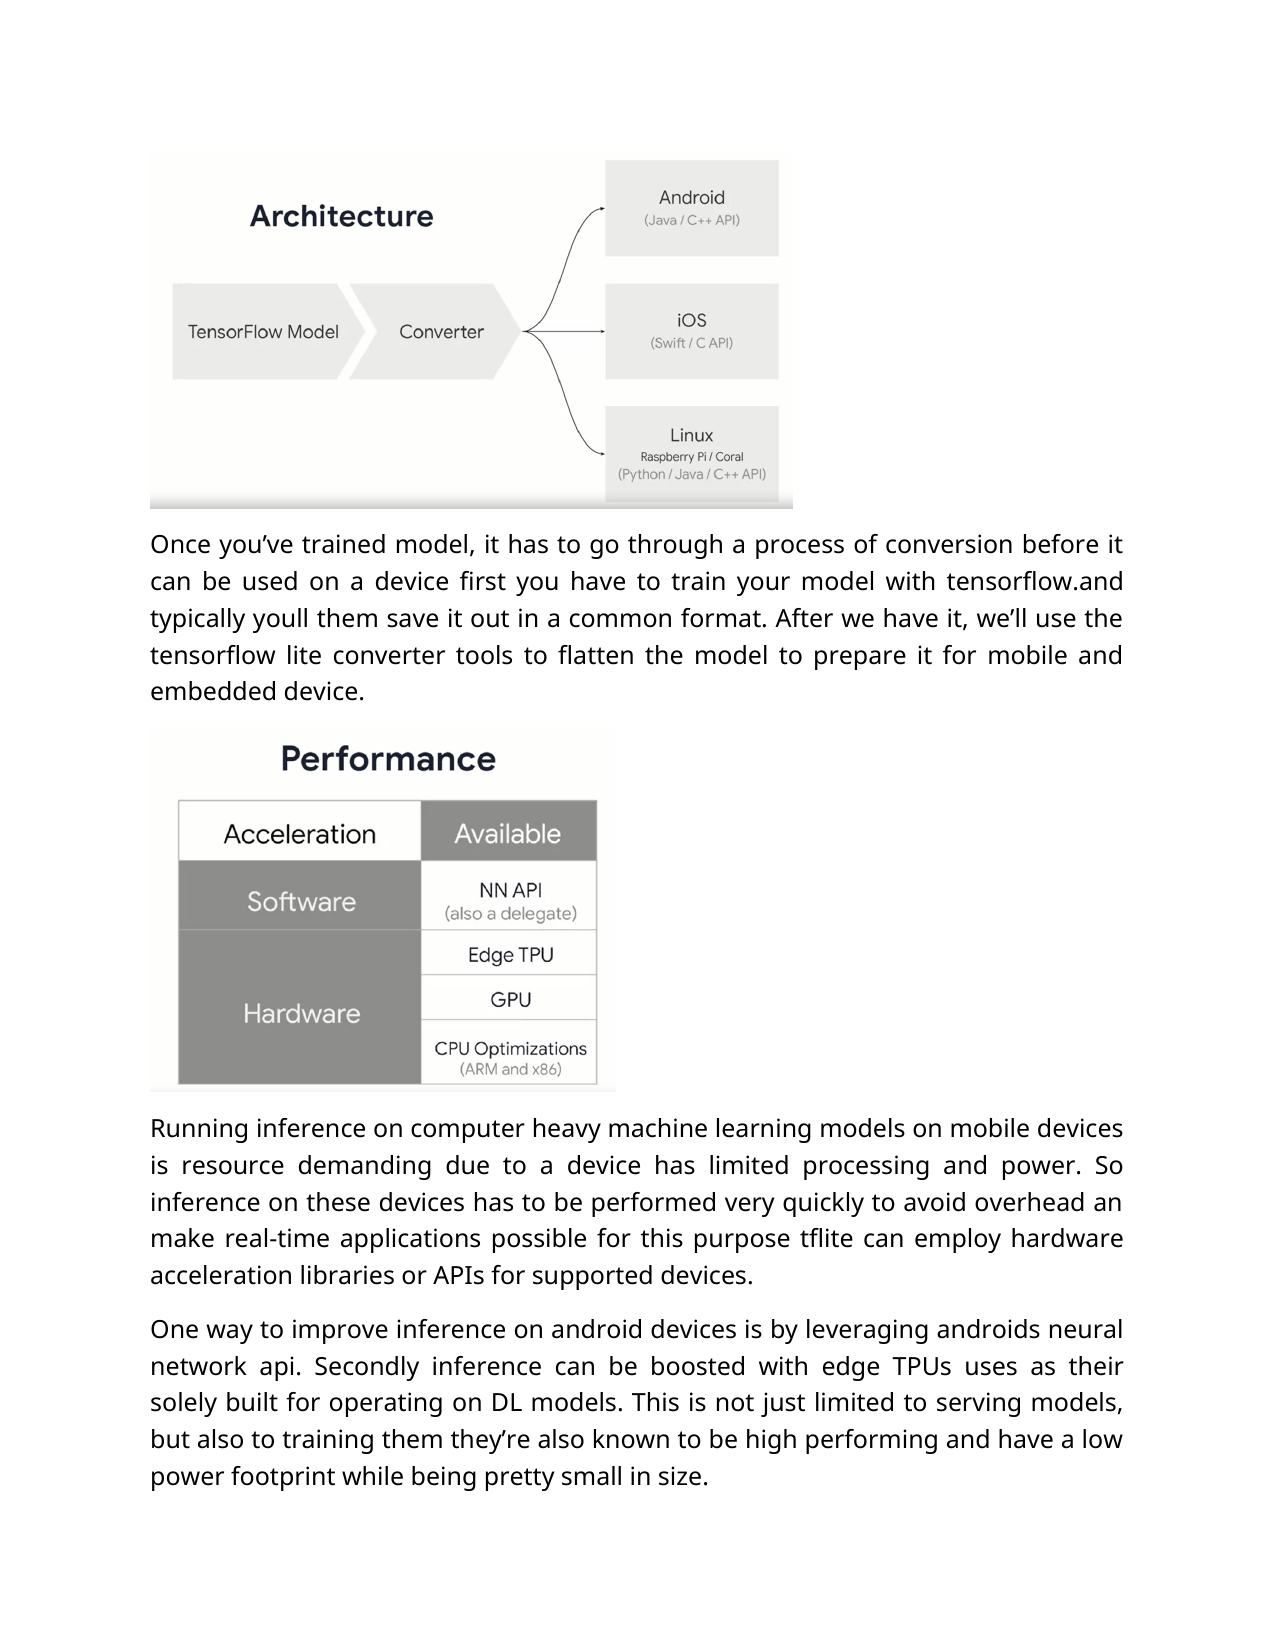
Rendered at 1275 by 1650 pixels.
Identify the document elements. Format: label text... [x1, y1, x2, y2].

picture [150, 150, 793, 509]
picture [150, 727, 616, 1092]
text One way to improve inference on android devices is by leveraging androids neural network api. Secondly inference can be boosted with edge TPUs uses as their solely built for operating on DL models. This is not just limited to serving models, but also to training them they’re also known to be high performing and have a low power footprint while being pretty small in size. [150, 1311, 1125, 1492]
text Running inference on computer heavy machine learning models on mobile devices is resource demanding due to a device has limited processing and power. So inference on these devices has to be performed very quickly to avoid overhead an make real-time applications possible for this purpose tflite can employ hardware acceleration libraries or APIs for supported devices. [150, 1111, 1125, 1292]
text Once you’ve trained model, it has to go through a process of conversion before it can be used on a device first you have to train your model with tensorflow.and typically youll them save it out in a common format. After we have it, we’ll use the tensorflow lite converter tools to flatten the model to prepare it for mobile and embedded device. [150, 527, 1125, 708]
